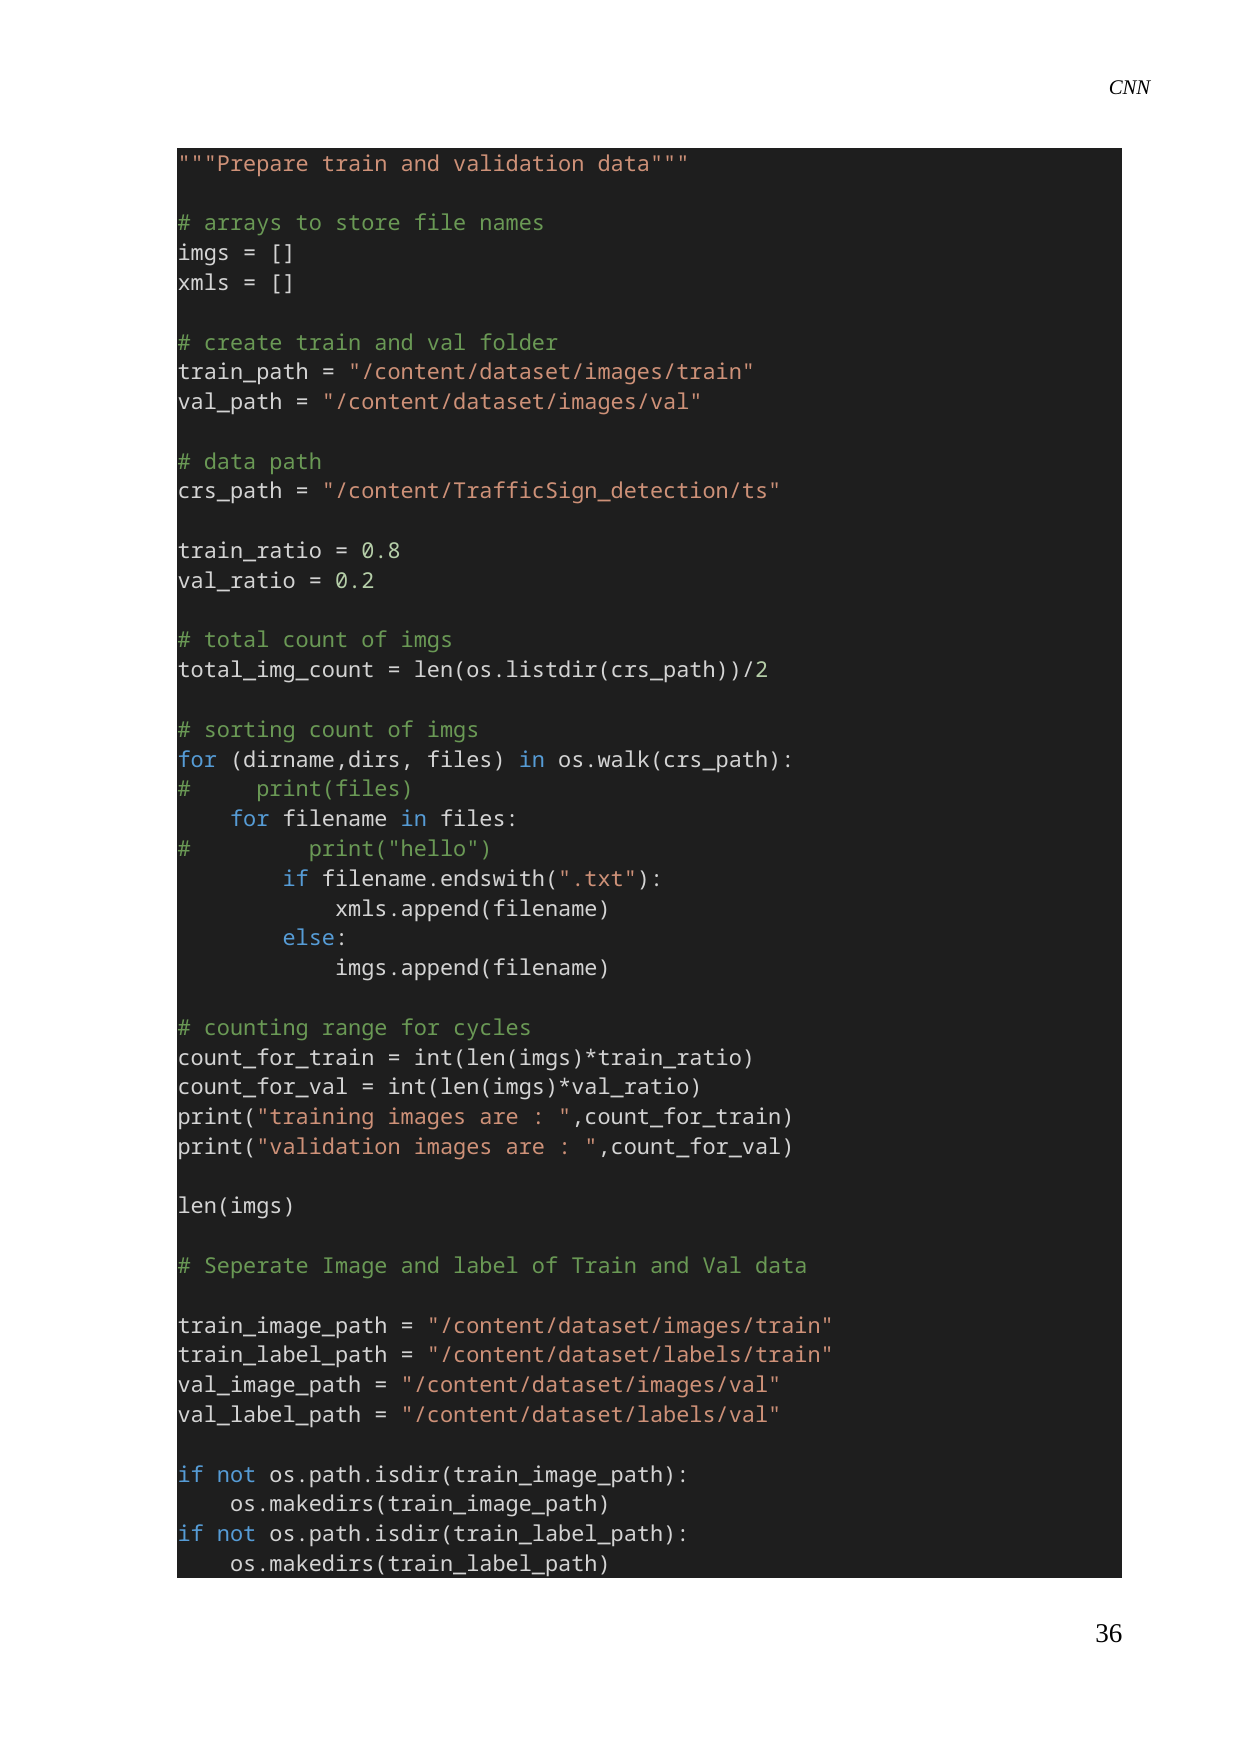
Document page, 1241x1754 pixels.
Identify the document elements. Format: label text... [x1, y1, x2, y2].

text # sorting count of imgs [177, 714, 1122, 743]
text # total count of imgs [177, 624, 1122, 654]
text # arrays to store file names [177, 207, 1122, 237]
text imgs.append(filename) [177, 952, 1122, 982]
text count_for_val = int(len(imgs)*val_ratio) [177, 1071, 1122, 1101]
text val_path = "/content/dataset/images/val" [177, 386, 1122, 416]
text for (dirname,dirs, files) in os.walk(crs_path): [177, 743, 1122, 773]
text imgs = [] [177, 237, 1122, 267]
text print("validation images are : ",count_for_val) [177, 1131, 1122, 1161]
text if not os.path.isdir(train_image_path): [177, 1458, 1122, 1488]
text val_image_path = "/content/dataset/images/val" [177, 1369, 1122, 1399]
text crs_path = "/content/TrafficSign_detection/ts" [177, 475, 1122, 505]
text total_img_count = len(os.listdir(crs_path))/2 [177, 654, 1122, 684]
text len(imgs) [177, 1190, 1122, 1220]
text train_path = "/content/dataset/images/train" [177, 356, 1122, 386]
text for filename in files: [177, 803, 1122, 833]
text xmls.append(filename) [177, 892, 1122, 922]
text count_for_train = int(len(imgs)*train_ratio) [177, 1041, 1122, 1071]
text else: [177, 922, 1122, 952]
text if not os.path.isdir(train_label_path): [177, 1518, 1122, 1548]
text os.makedirs(train_image_path) [177, 1488, 1122, 1518]
text xmls = [] [177, 267, 1122, 297]
text os.makedirs(train_label_path) [177, 1548, 1122, 1578]
text print("training images are : ",count_for_train) [177, 1101, 1122, 1131]
text if filename.endswith(".txt"): [177, 863, 1122, 892]
text # data path [177, 446, 1122, 475]
text val_label_path = "/content/dataset/labels/val" [177, 1399, 1122, 1429]
text train_label_path = "/content/dataset/labels/train" [177, 1339, 1122, 1369]
text # create train and val folder [177, 326, 1122, 356]
text # counting range for cycles [177, 1012, 1122, 1041]
text train_ratio = 0.8 [177, 535, 1122, 565]
text """Prepare train and validation data""" [177, 148, 1122, 177]
text val_ratio = 0.2 [177, 565, 1122, 594]
text # Seperate Image and label of Train and Val data [177, 1250, 1122, 1280]
text # print("hello") [177, 833, 1122, 863]
text # print(files) [177, 773, 1122, 803]
text train_image_path = "/content/dataset/images/train" [177, 1309, 1122, 1339]
